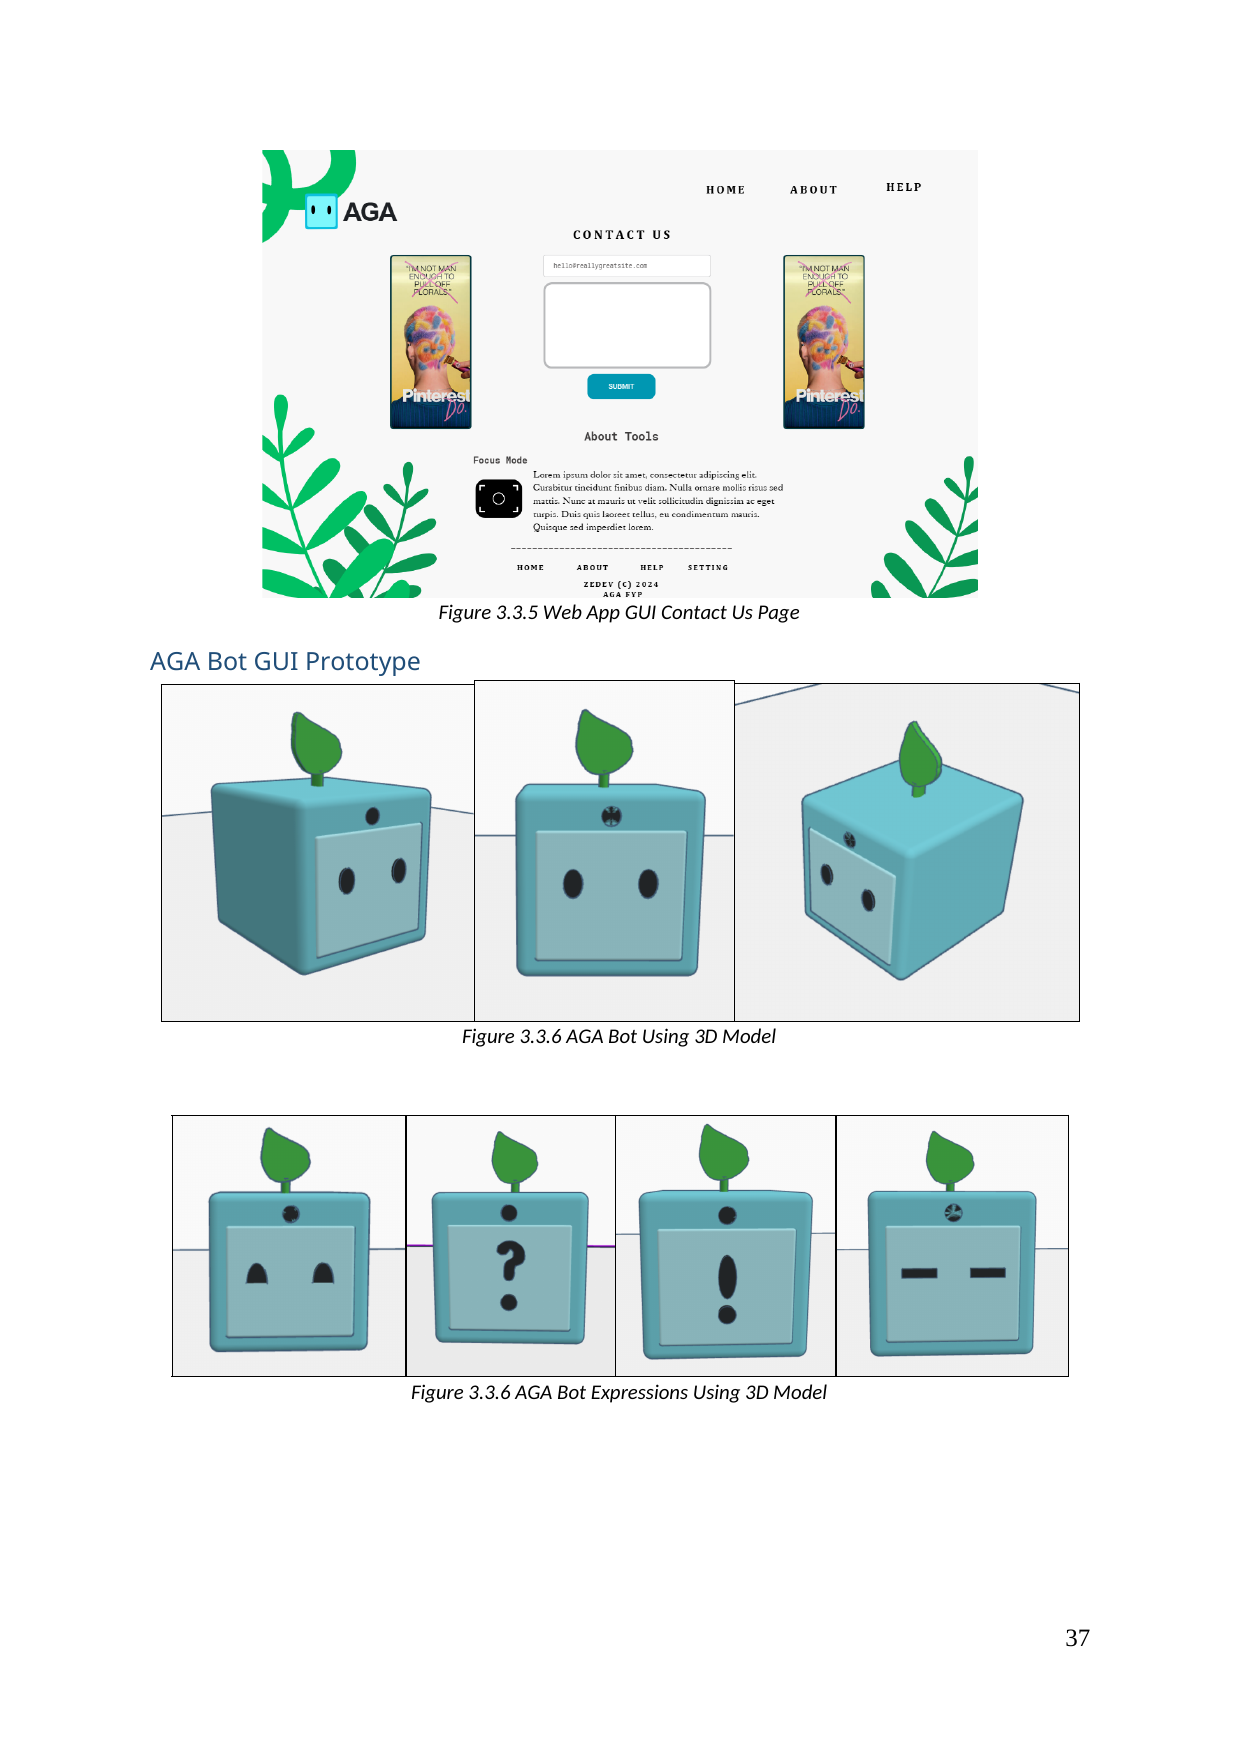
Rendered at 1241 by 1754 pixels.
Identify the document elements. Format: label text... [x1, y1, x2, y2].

subtitle AGA Bot GUI Prototype [150, 643, 1090, 677]
picture [162, 685, 474, 1021]
picture [173, 1116, 405, 1376]
picture [262, 150, 978, 598]
picture [616, 1116, 835, 1376]
picture [837, 1116, 1068, 1376]
picture [735, 684, 1079, 1021]
picture [475, 681, 734, 1021]
picture [407, 1116, 615, 1376]
